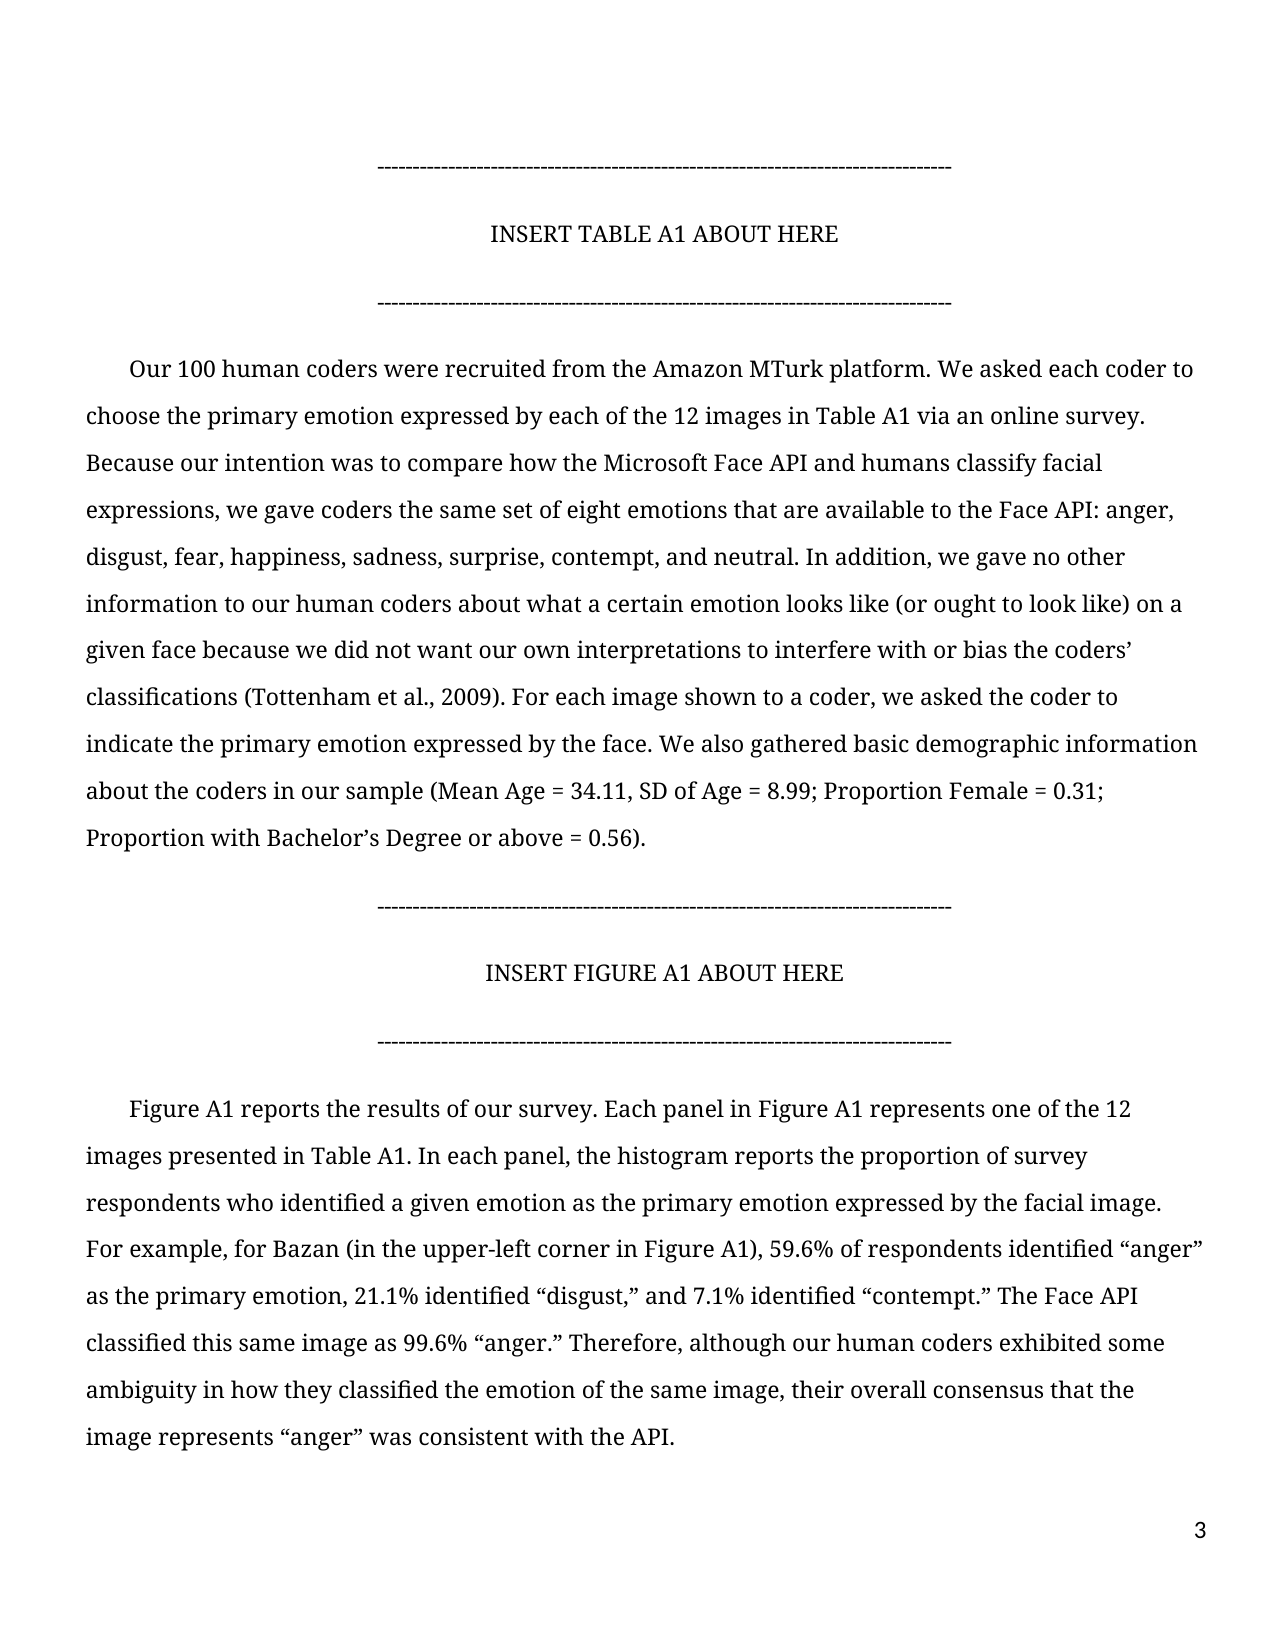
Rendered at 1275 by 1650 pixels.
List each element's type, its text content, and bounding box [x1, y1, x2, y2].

text --------------------------------------------------------------------------------- [86, 150, 1206, 181]
text INSERT TABLE A1 ABOUT HERE [86, 218, 1206, 249]
text Figure A1 reports the results of our survey. Each panel in Figure A1 represents one of the 12 images presented in Table A1. In each panel, the histogram reports the proportion of survey respondents who identified a given emotion as the primary emotion expressed by the facial image. For example, for Bazan (in the upper-left corner in Figure A1), 59.6% of respondents identified “anger” as the primary emotion, 21.1% identified “disgust,” and 7.1% identified “contempt.” The Face API classified this same image as 99.6% “anger.” Therefore, although our human coders exhibited some ambiguity in how they classified the emotion of the same image, their overall consensus that the image represents “anger” was consistent with the API. [86, 1093, 1206, 1452]
text --------------------------------------------------------------------------------- [86, 285, 1206, 317]
text INSERT FIGURE A1 ABOUT HERE [86, 957, 1206, 988]
text --------------------------------------------------------------------------------- [86, 889, 1206, 921]
text Our 100 human coders were recruited from the Amazon MTurk platform. We asked each coder to choose the primary emotion expressed by each of the 12 images in Table A1 via an online survey. Because our intention was to compare how the Microsoft Face API and humans classify facial expressions, we gave coders the same set of eight emotions that are available to the Face API: anger, disgust, fear, happiness, sadness, surprise, contempt, and neutral. In addition, we gave no other information to our human coders about what a certain emotion looks like (or ought to look like) on a given face because we did not want our own interpretations to interfere with or bias the coders’ classifications (Tottenham et al., 2009). For each image shown to a coder, we asked the coder to indicate the primary emotion expressed by the face. We also gathered basic demographic information about the coders in our sample (Mean Age = 34.11, SD of Age = 8.99; Proportion Female = 0.31; Proportion with Bachelor’s Degree or above = 0.56). [86, 353, 1206, 853]
text --------------------------------------------------------------------------------- [86, 1025, 1206, 1056]
